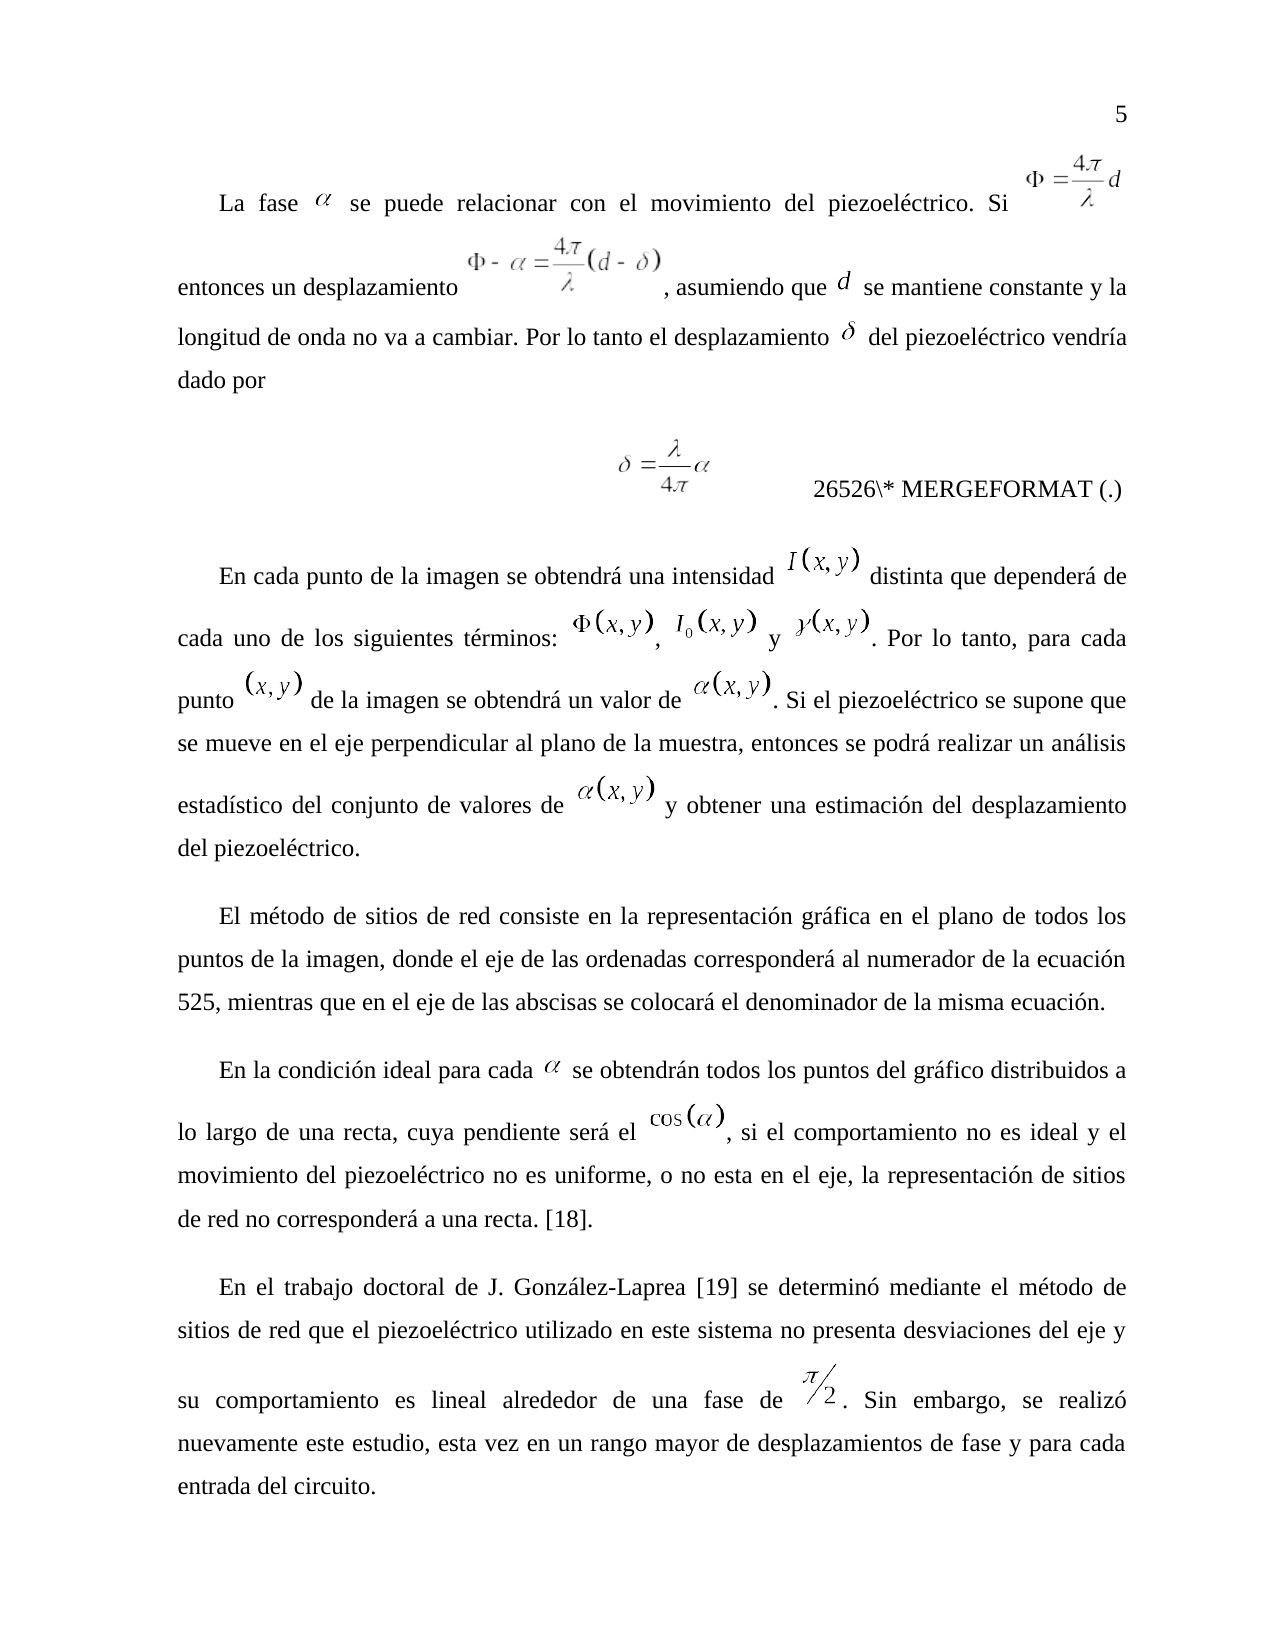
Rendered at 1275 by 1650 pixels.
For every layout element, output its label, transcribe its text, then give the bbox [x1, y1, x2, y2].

text En cada punto de la imagen se obtendrá una intensidad distinta que dependerá de cada uno de los siguientes términos: , y . Por lo tanto, para cada punto de la imagen se obtendrá un valor de . Si el piezoeléctrico se supone que se mueve en el eje perpendicular al plano de la muestra, entonces se podrá realizar un análisis estadístico del conjunto de valores de y obtener una estimación del desplazamiento del piezoeléctrico. [177, 542, 1127, 862]
text En el trabajo doctoral de J. González-Laprea [19] se determinó mediante el método de sitios de red que el piezoeléctrico utilizado en este sistema no presenta desviaciones del eje y su comportamiento es lineal alrededor de una fase de . Sin embargo, se realizó nuevamente este estudio, esta vez en un rango mayor de desplazamientos de fase y para cada entrada del circuito. [177, 1272, 1127, 1500]
text El método de sitios de red consiste en la representación gráfica en el plano de todos los puntos de la imagen, donde el eje de las ordenadas corresponderá al numerador de la ecuación , mientras que en el eje de las abscisas se colocará el denominador de la misma ecuación. [177, 901, 1127, 1016]
text En la condición ideal para cada se obtendrán todos los puntos del gráfico distribuidos a lo largo de una recta, cuya pendiente será el , si el comportamiento no es ideal y el movimiento del piezoeléctrico no es uniforme, o no esta en el eje, la representación de sitios de red no corresponderá a una recta. [18]. [177, 1055, 1127, 1232]
text La fase se puede relacionar con el movimiento del piezoeléctrico. Si entonces un desplazamiento , asumiendo que se mantiene constante y la longitud de onda no va a cambiar. Por lo tanto el desplazamiento del piezoeléctrico vendría dado por [177, 148, 1127, 394]
